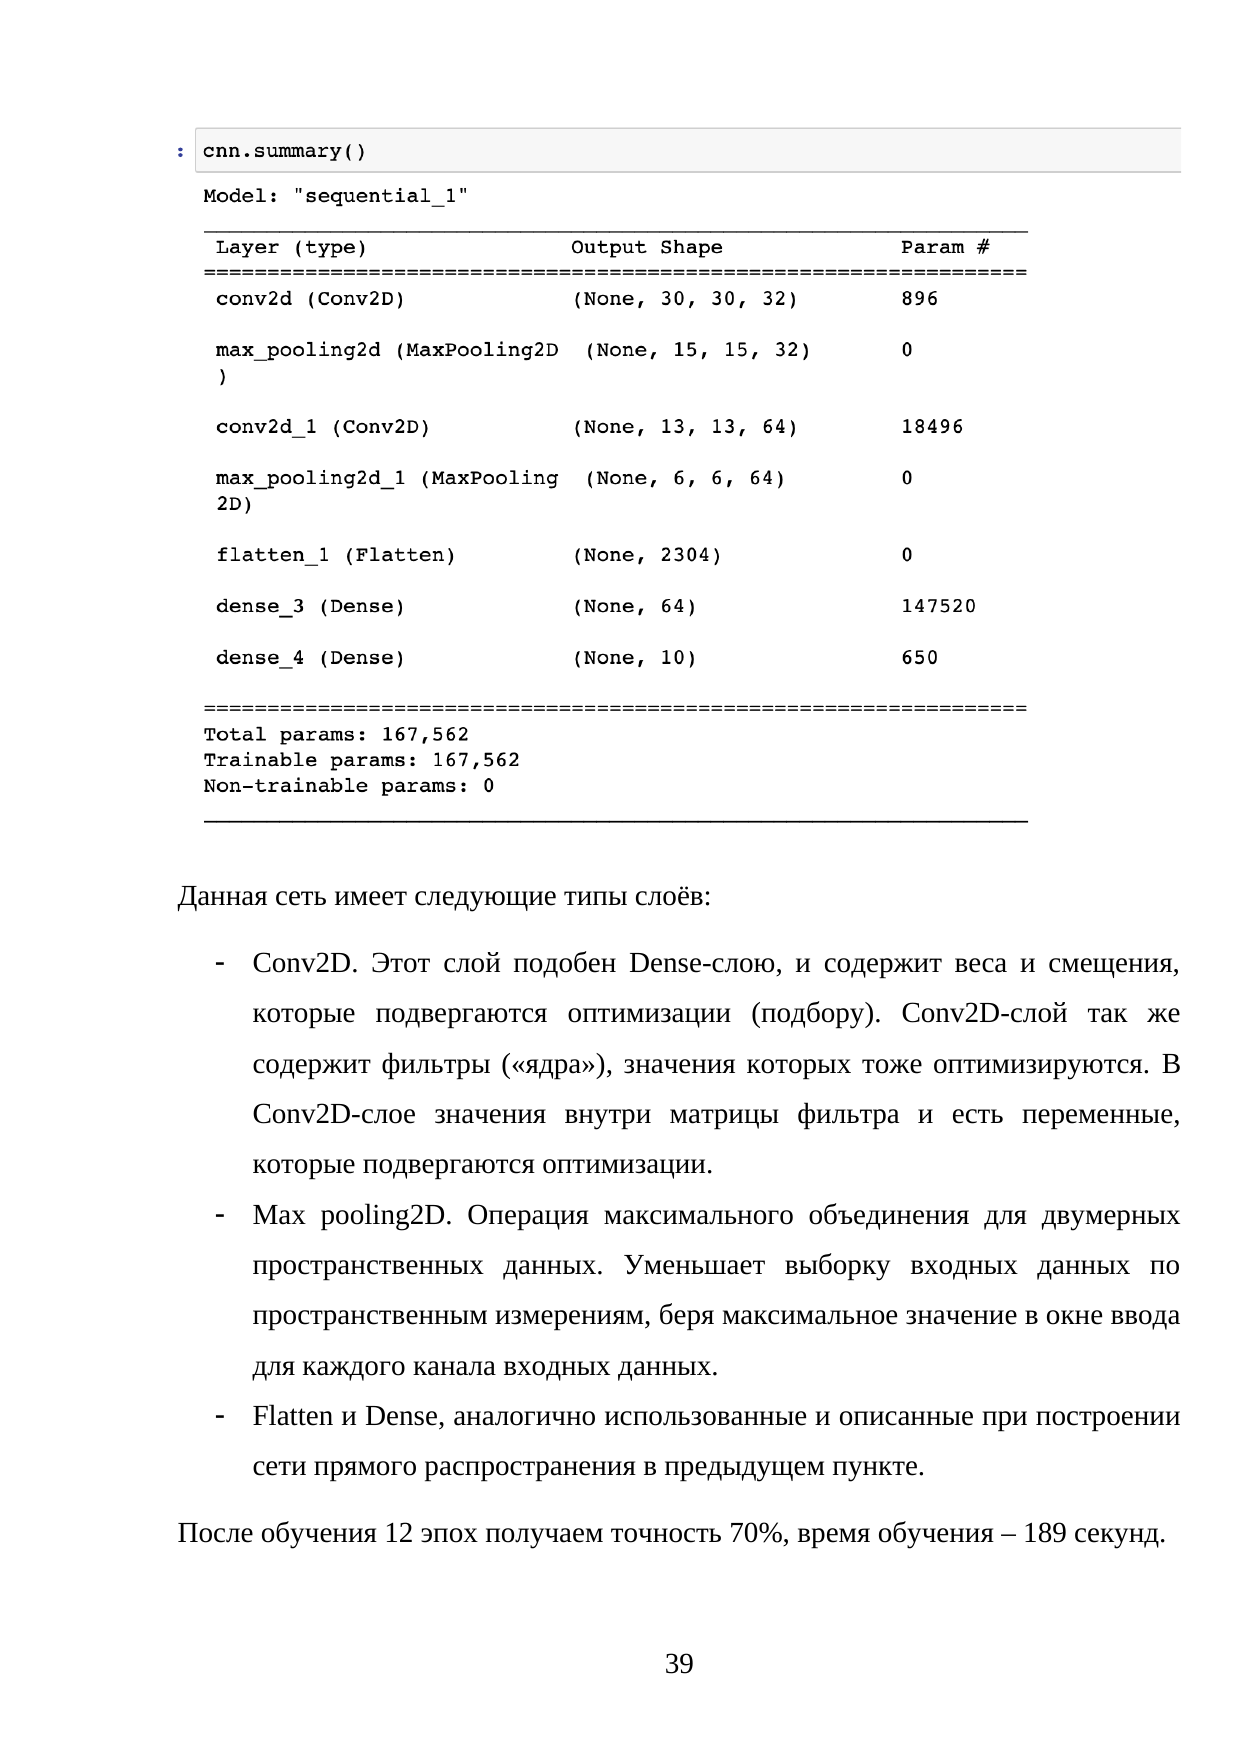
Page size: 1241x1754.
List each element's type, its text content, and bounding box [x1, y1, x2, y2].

text После обучения 12 эпох получаем точность 70%, время обучения – 189 секунд. [177, 1516, 1181, 1549]
picture [177, 118, 1182, 845]
list Conv2D. Этот слой подобен Dense-слою, и содержит веса и смещения, которые подвергаются оптимизации (подбору). Conv2D-слой так же содержит фильтры («ядра»), значения которых тоже оптимизируются. В Conv2D-слое значения внутри матрицы фильтра и есть переменные, которые подвергаются оптимизации. [215, 945, 1181, 1180]
text Данная сеть имеет следующие типы слоёв: [177, 878, 1181, 912]
list Max pooling2D. Операция максимального объединения для двумерных пространственных данных. Уменьшает выборку входных данных по пространственным измерениям, беря максимальное значение в окне ввода для каждого канала входных данных. [215, 1197, 1181, 1381]
list Flatten и Dense, аналогично использованные и описанные при построении сети прямого распространения в предыдущем пункте. [215, 1398, 1181, 1482]
